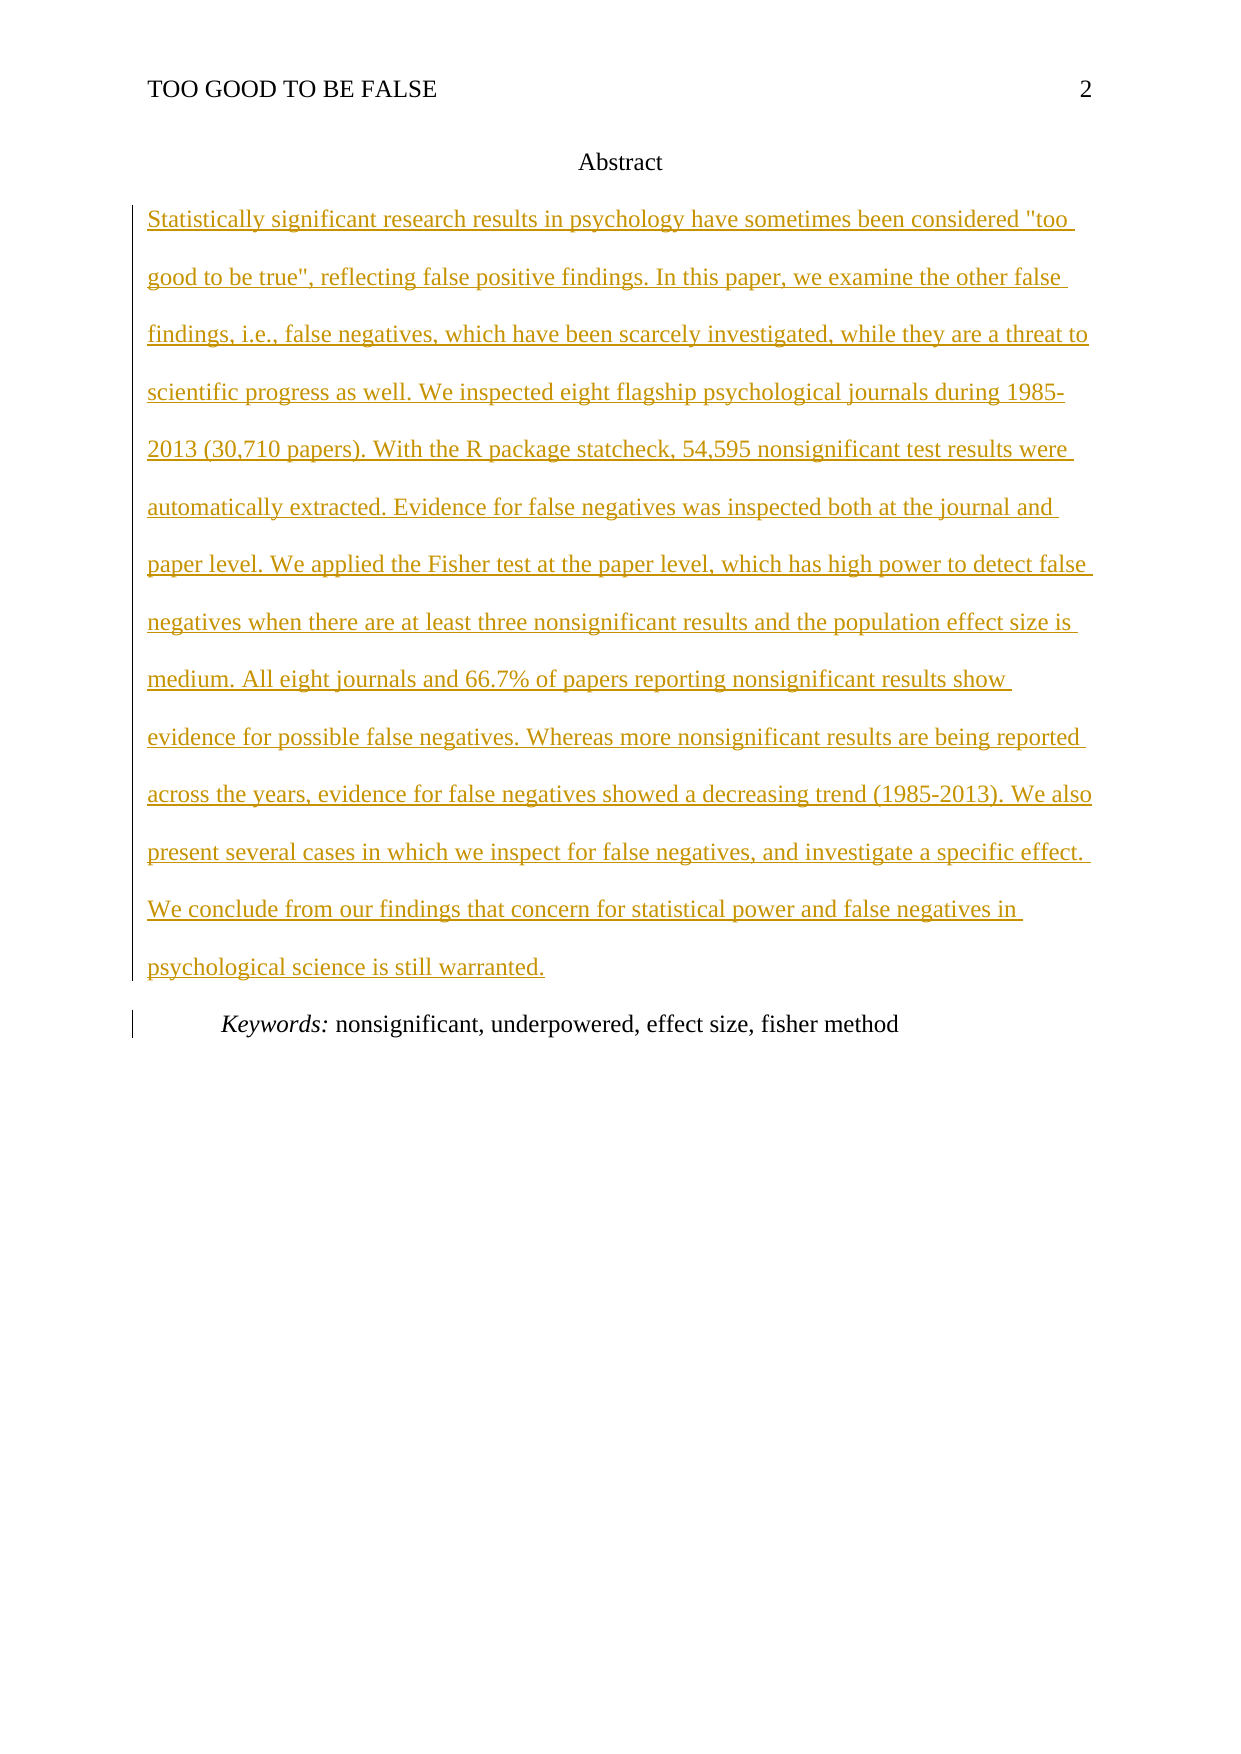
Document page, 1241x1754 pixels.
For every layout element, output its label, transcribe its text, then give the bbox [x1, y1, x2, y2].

text Keywords: nonsignificant, underpowered, effect size, fisher method [147, 1009, 1093, 1038]
text Abstract [147, 147, 1093, 176]
